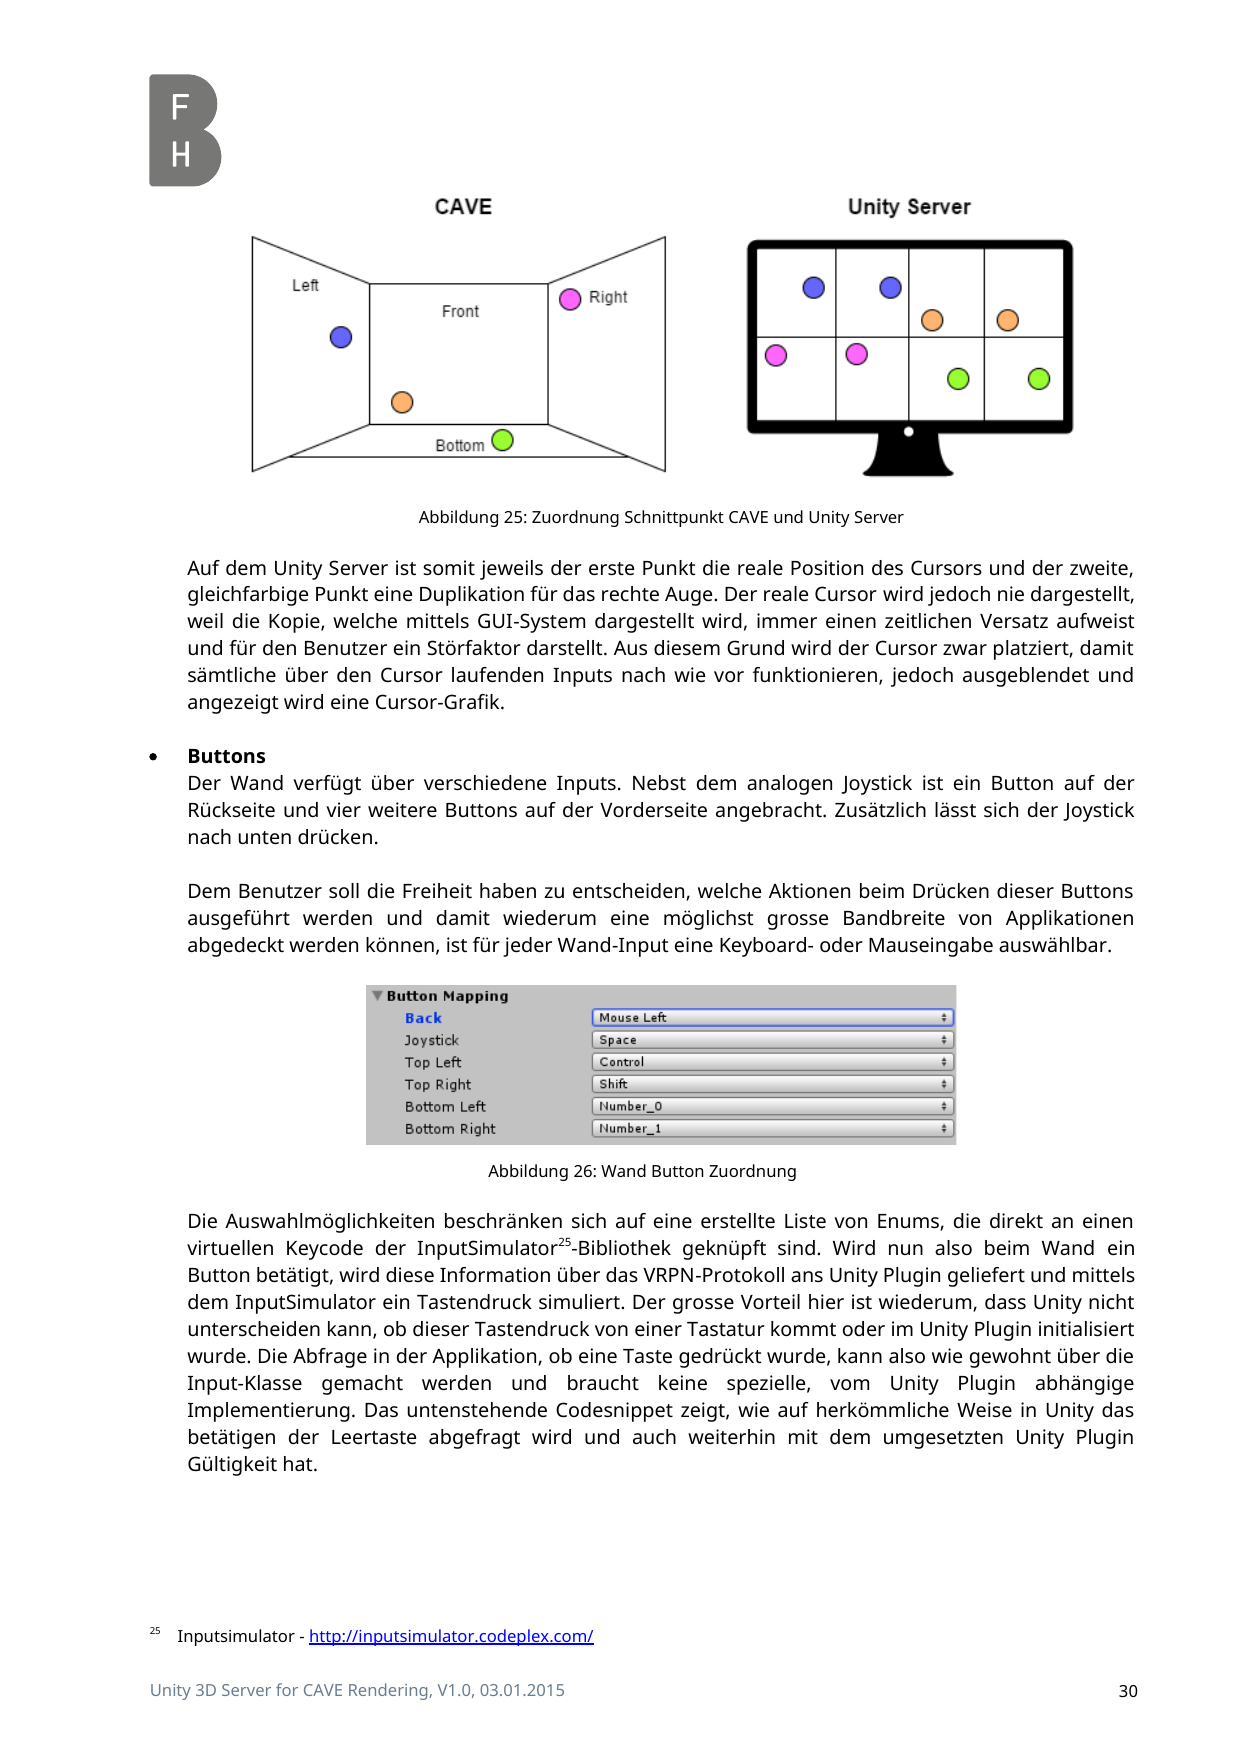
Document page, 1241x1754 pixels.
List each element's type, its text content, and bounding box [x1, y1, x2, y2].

text Abbildung : Zuordnung Schnittpunkt CAVE und Unity Server [187, 503, 1136, 529]
text Dem Benutzer soll die Freiheit haben zu entscheiden, welche Aktionen beim Drücken dieser Buttons ausgeführt werden und damit wiederum eine möglichst grosse Bandbreite von Applikationen abgedeckt werden können, ist für jeder Wand-Input eine Keyboard- oder Mauseingabe auswählbar. [187, 877, 1136, 958]
picture [366, 985, 957, 1145]
text Abbildung : Wand Button Zuordnung [149, 1157, 1136, 1182]
text Die Auswahlmöglichkeiten beschränken sich auf eine erstellte Liste von Enums, die direkt an einen virtuellen Keycode der InputSimulator-Bibliothek geknüpft sind. Wird nun also beim Wand ein Button betätigt, wird diese Information über das VRPN-Protokoll ans Unity Plugin geliefert und mittels dem InputSimulator ein Tastendruck simuliert. Der grosse Vorteil hier ist wiederum, dass Unity nicht unterscheiden kann, ob dieser Tastendruck von einer Tastatur kommt oder im Unity Plugin initialisiert wurde. Die Abfrage in der Applikation, ob eine Taste gedrückt wurde, kann also wie gewohnt über die Input-Klasse gemacht werden und braucht keine spezielle, vom Unity Plugin abhängige Implementierung. Das untenstehende Codesnippet zeigt, wie auf herkömmliche Weise in Unity das betätigen der Leertaste abgefragt wird und auch weiterhin mit dem umgesetzten Unity Plugin Gültigkeit hat. [187, 1207, 1136, 1477]
list Auf dem Unity Server ist somit jeweils der erste Punkt die reale Position des Cursors und der zweite, gleichfarbige Punkt eine Duplikation für das rechte Auge. Der reale Cursor wird jedoch nie dargestellt, weil die Kopie, welche mittels GUI-System dargestellt wird, immer einen zeitlichen Versatz aufweist und für den Benutzer ein Störfaktor darstellt. Aus diesem Grund wird der Cursor zwar platziert, damit sämtliche über den Cursor laufenden Inputs nach wie vor funktionieren, jedoch ausgeblendet und angezeigt wird eine Cursor-Grafik. [187, 554, 1136, 716]
list Buttons [149, 743, 1136, 769]
text Der Wand verfügt über verschiedene Inputs. Nebst dem analogen Joystick ist ein Button auf der Rückseite und vier weitere Buttons auf der Vorderseite angebracht. Zusätzlich lässt sich der Joystick nach unten drücken. [187, 769, 1136, 851]
